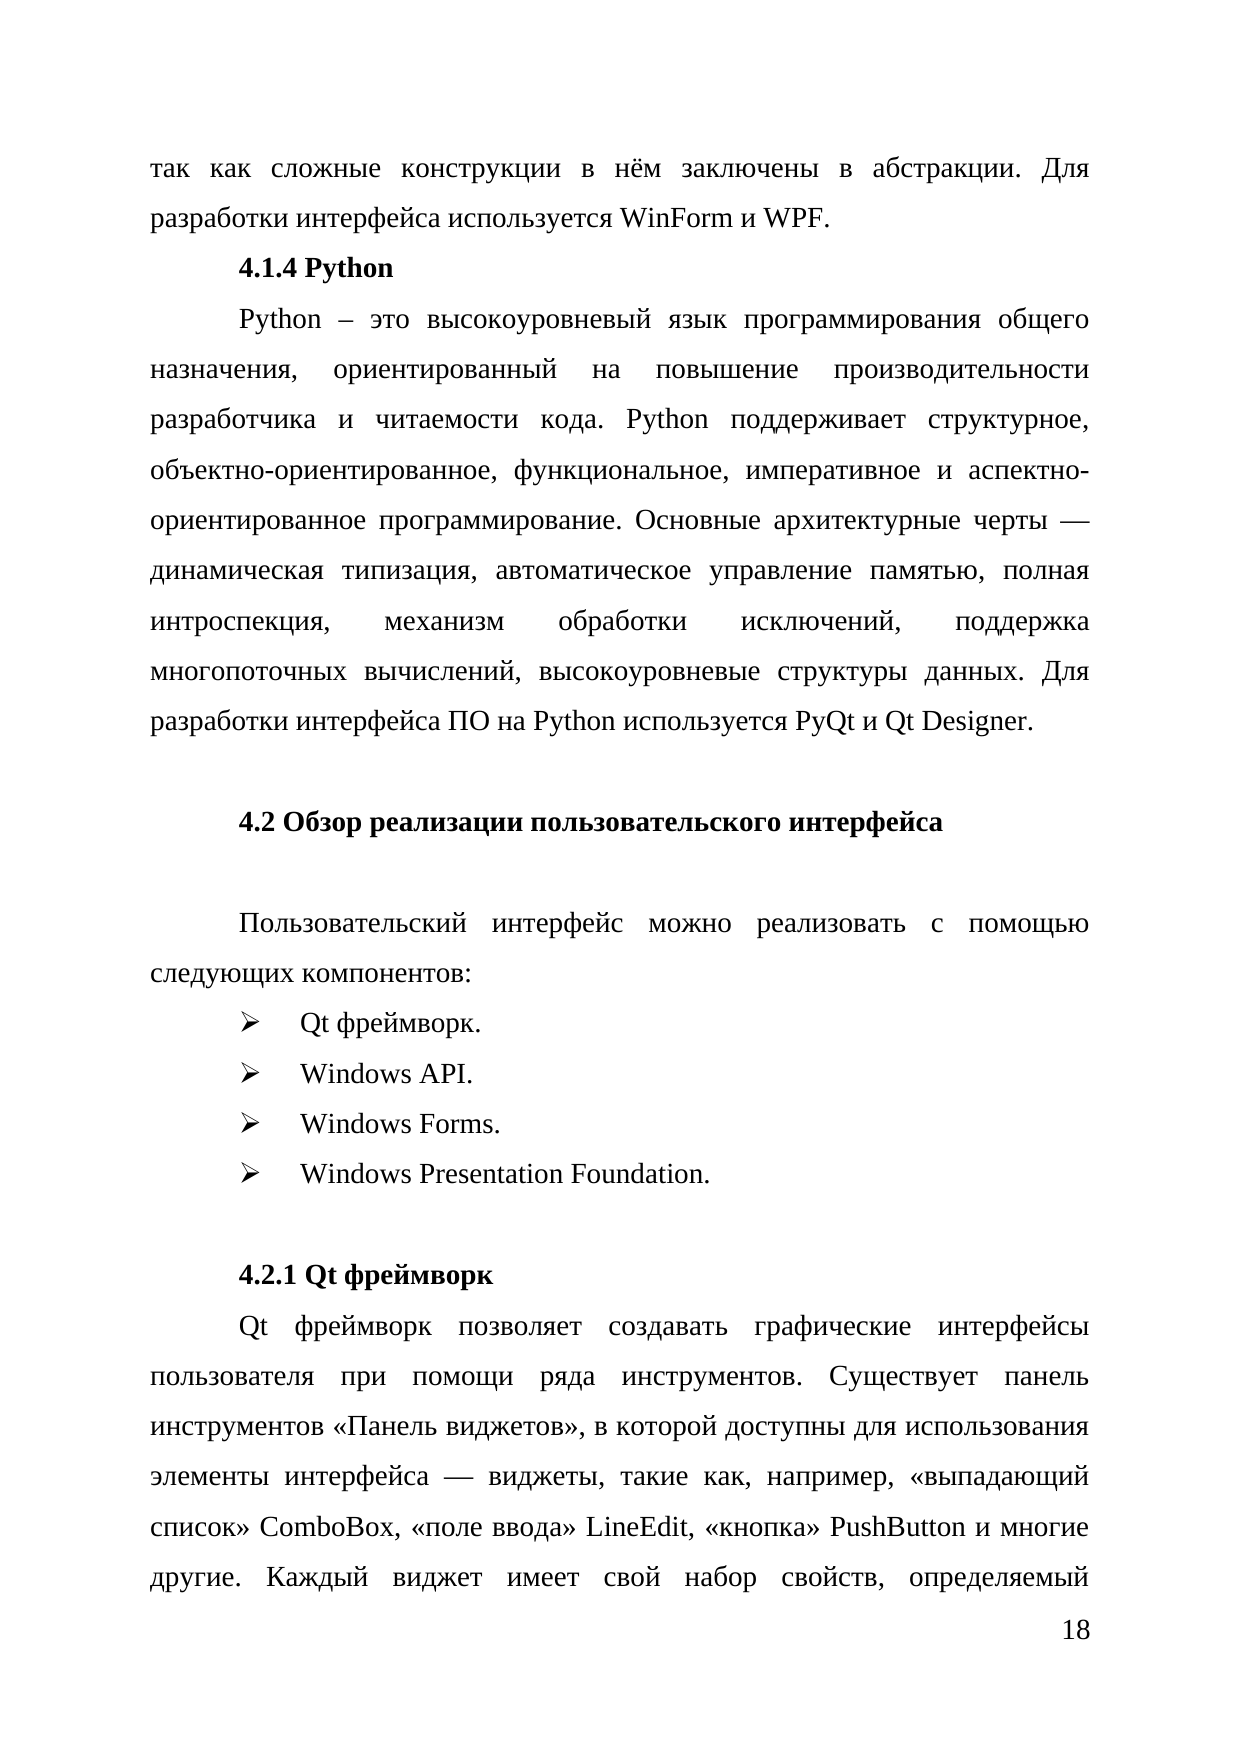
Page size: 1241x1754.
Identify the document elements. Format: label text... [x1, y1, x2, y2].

list Qt фреймворк. [150, 1005, 1090, 1039]
subtitle 4.2 Обзор реализации пользовательского интерфейса [150, 804, 1090, 838]
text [150, 1308, 1090, 1593]
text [150, 150, 1090, 234]
text Пользовательский интерфейс можно реализовать с помощью следующих компонентов: [150, 905, 1090, 988]
list Python – это высокоуровневый язык программирования общего назначения, ориентированный на повышение производительности разработчика и читаемости кода. Python поддерживает структурное, объектно-ориентированное, функциональное, императивное и аспектно-ориентированное программирование. Основные архитектурные черты — динамическая типизация, автоматическое управление памятью, полная интроспекция, механизм обработки исключений, поддержка многопоточных вычислений, высокоуровневые структуры данных. Для разработки интерфейса ПО на Python используется PyQt и Qt Designer. [150, 301, 1090, 737]
list Windows API. [150, 1056, 1090, 1089]
list Windows Forms. [150, 1106, 1090, 1140]
subtitle 4.2.1 Qt фреймворк [150, 1257, 1090, 1291]
subtitle 4.1.4 Python [150, 251, 1090, 284]
list Windows Presentation Foundation. [150, 1157, 1090, 1190]
